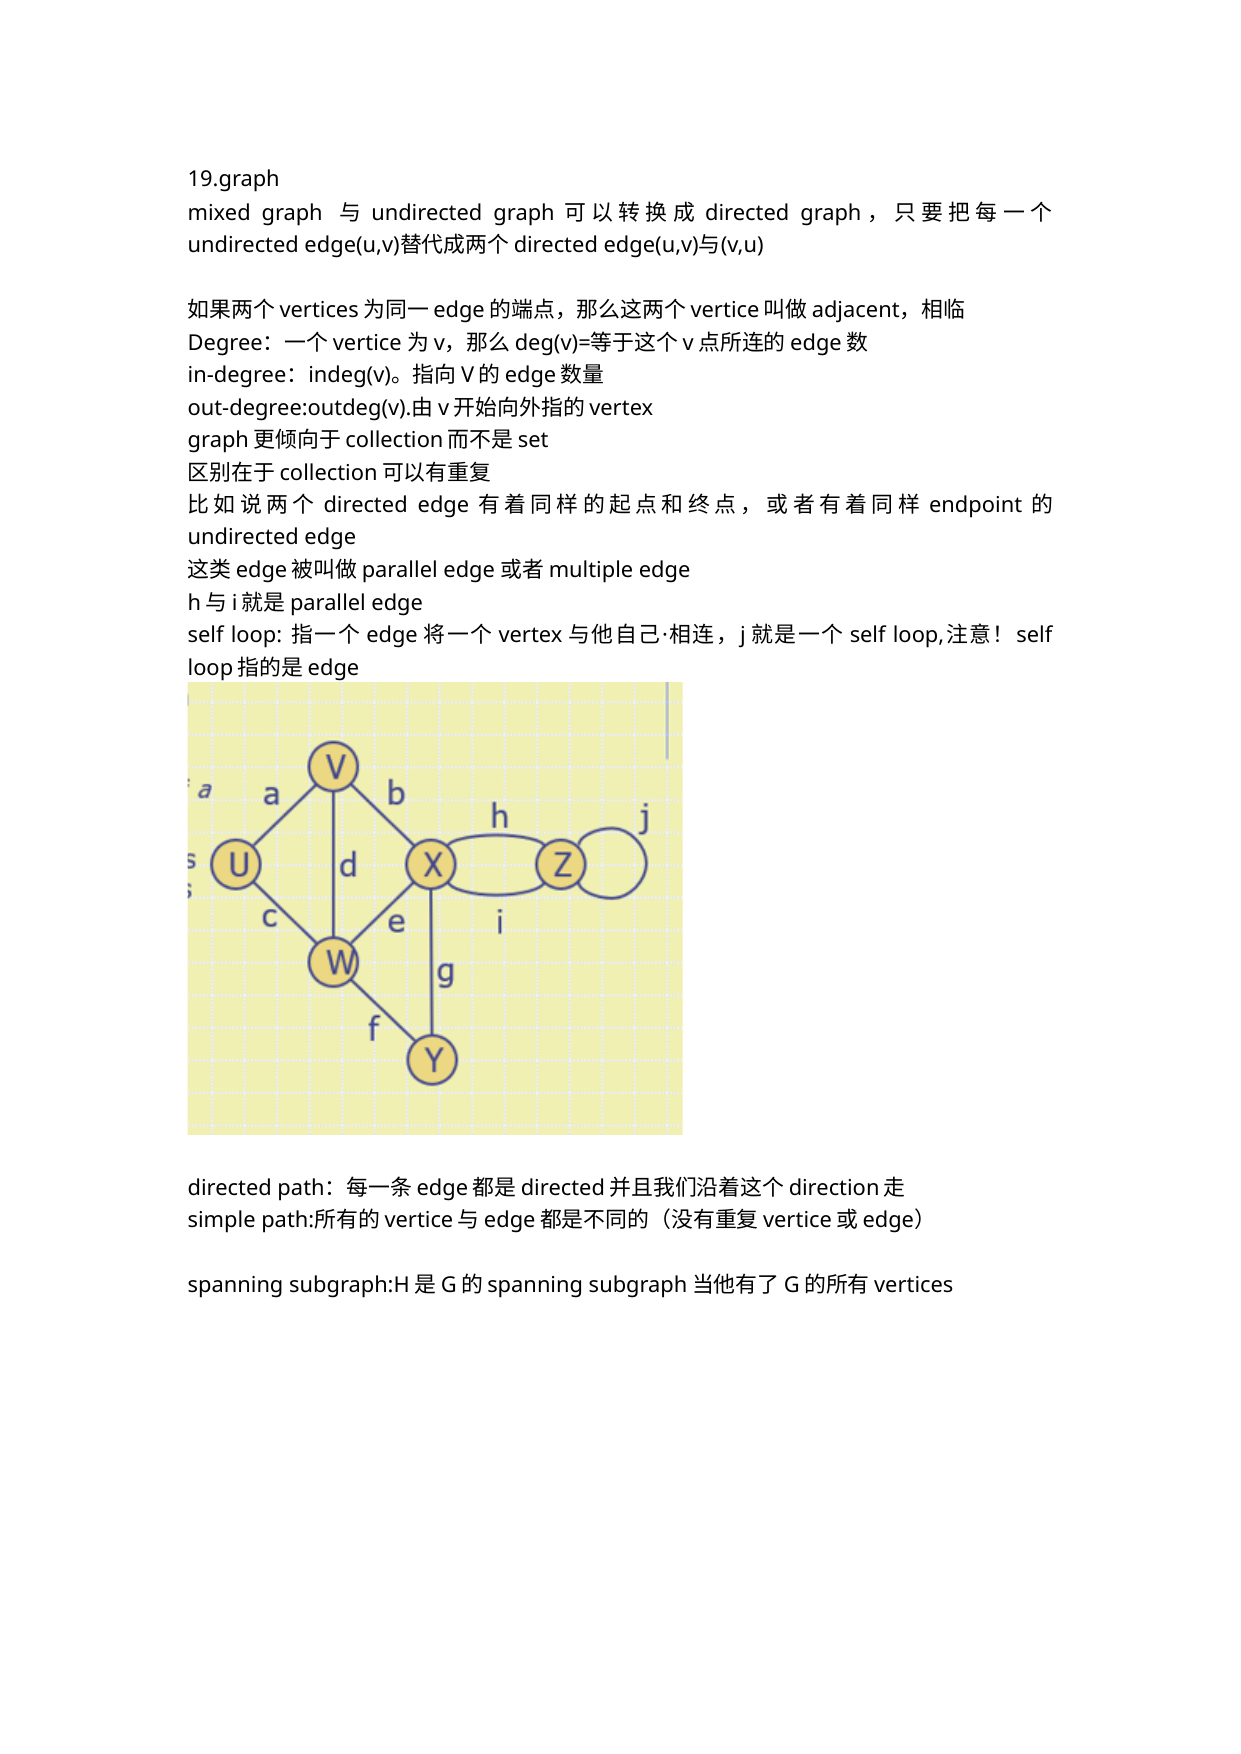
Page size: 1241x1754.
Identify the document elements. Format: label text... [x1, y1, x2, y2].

text Degree：一个vertice 为v，那么deg(v)=等于这个v点所连的edge数 [187, 324, 1053, 357]
text 这类edge被叫做parallel edge 或者multiple edge [187, 552, 1053, 584]
text out-degree:outdeg(v).由v开始向外指的vertex [187, 389, 1053, 422]
text in-degree：indeg(v)。指向V的edge数量 [187, 357, 1053, 389]
text 如果两个vertices为同一edge的端点，那么这两个vertice叫做adjacent，相临 [187, 292, 1053, 324]
text graph更倾向于collection而不是set [187, 422, 1053, 454]
picture [187, 682, 694, 1135]
text directed path：每一条edge都是directed并且我们沿着这个direction走 [187, 1169, 1053, 1202]
text h与i就是parallel edge [187, 584, 1053, 617]
text simple path:所有的vertice与edge都是不同的（没有重复vertice或edge） [187, 1202, 1053, 1234]
text 比如说两个directed edge有着同样的起点和终点，或者有着同样endpoint的undirected edge [187, 487, 1053, 552]
text self loop: 指一个edge将一个vertex与他自己·相连，j就是一个self loop,注意！self loop指的是edge [187, 617, 1053, 682]
text 区别在于collection可以有重复 [187, 454, 1053, 487]
text mixed graph 与undirected graph可以转换成directed graph，只要把每一个undirected edge(u,v)替代成两个directed edge(u,v)与(v,u) [187, 194, 1053, 259]
text spanning subgraph:H是G的spanning subgraph当他有了G的所有vertices [187, 1267, 1053, 1299]
text 19.graph [187, 162, 1053, 194]
